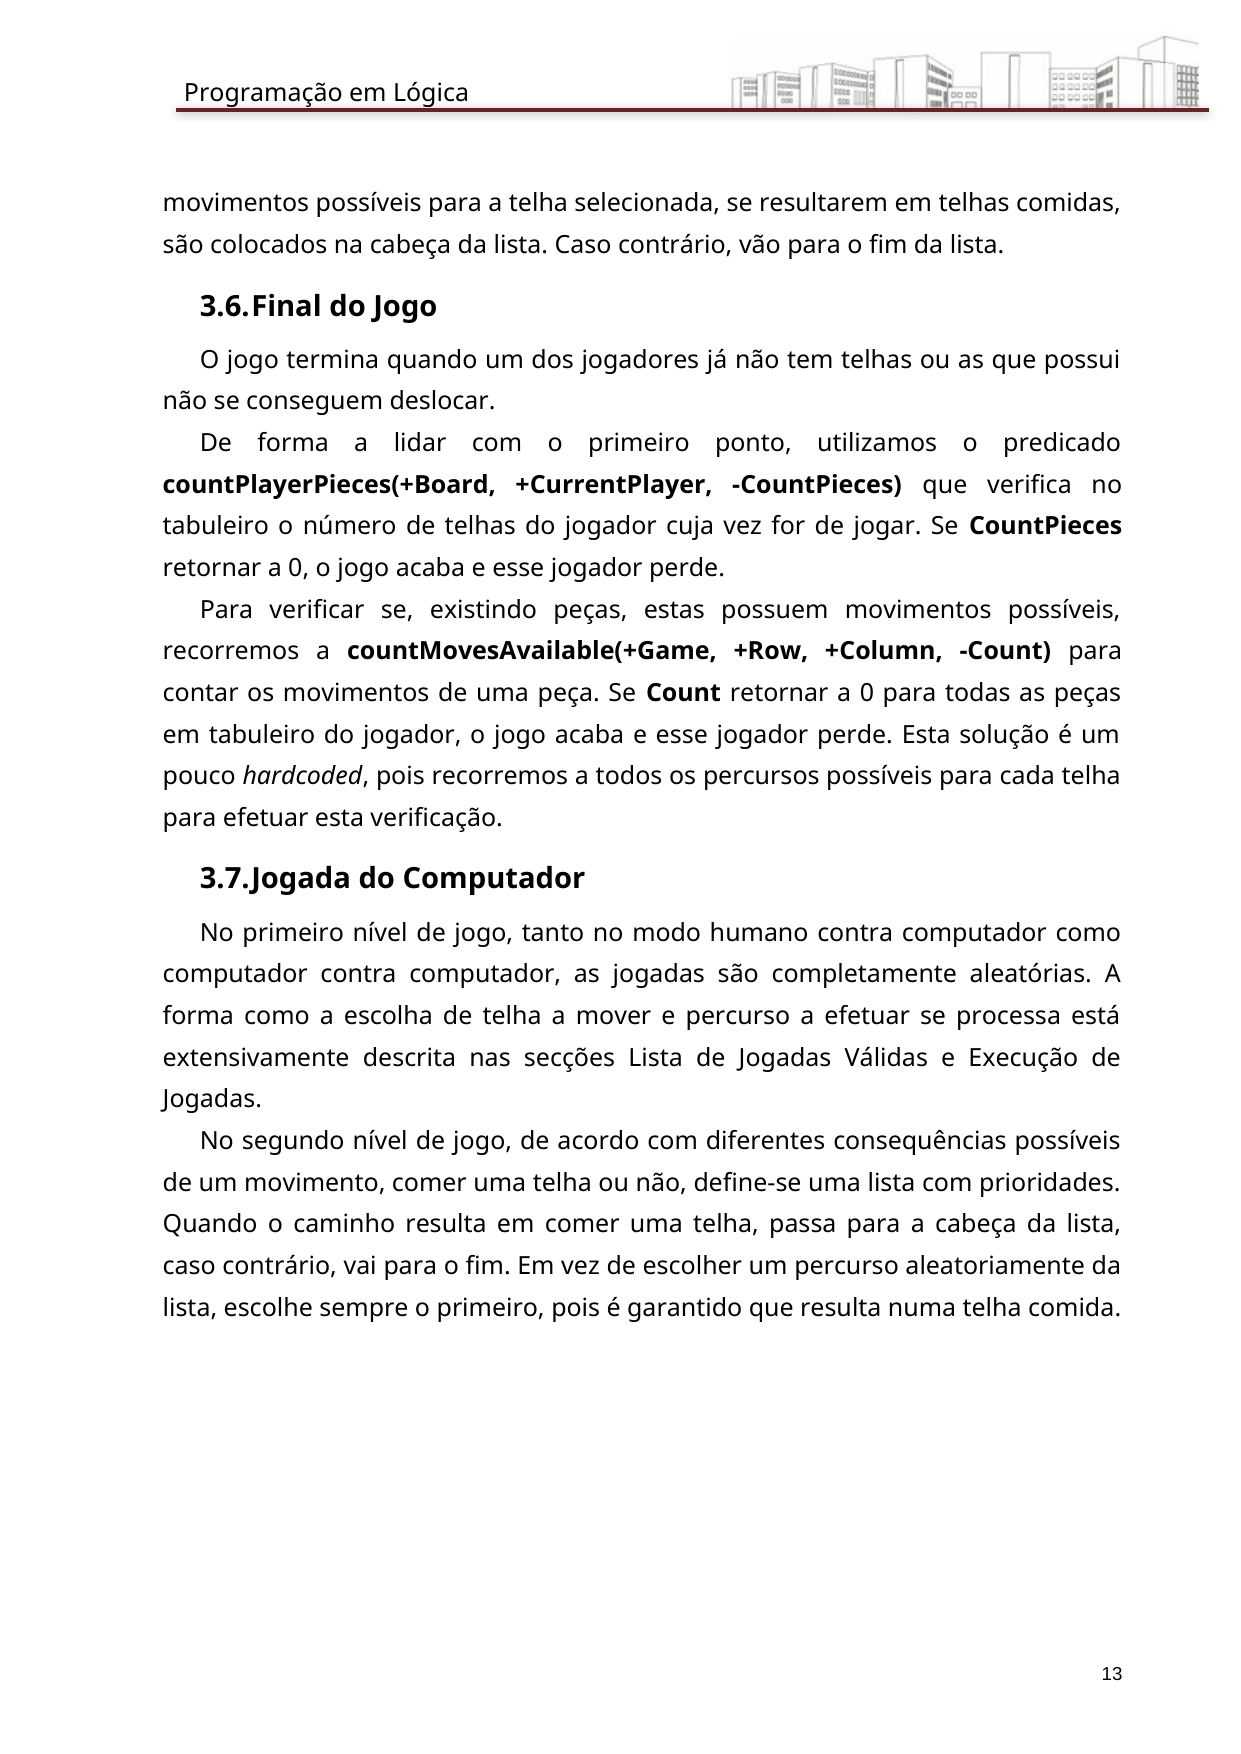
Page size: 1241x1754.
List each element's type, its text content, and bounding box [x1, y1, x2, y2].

picture [729, 31, 1199, 108]
text No segundo nível de jogo, de acordo com diferentes consequências possíveis de um movimento, comer uma telha ou não, define-se uma lista com prioridades. Quando o caminho resulta em comer uma telha, passa para a cabeça da lista, caso contrário, vai para o fim. Em vez de escolher um percurso aleatoriamente da lista, escolhe sempre o primeiro, pois é garantido que resulta numa telha comida. [162, 1116, 1122, 1324]
text Para verificar se, existindo peças, estas possuem movimentos possíveis, recorremos a countMovesAvailable(+Game, +Row, +Column, -Count) para contar os movimentos de uma peça. Se Count retornar a 0 para todas as peças em tabuleiro do jogador, o jogo acaba e esse jogador perde. Esta solução é um pouco hardcoded, pois recorremos a todos os percursos possíveis para cada telha para efetuar esta verificação. [162, 585, 1122, 835]
subtitle Final do Jogo [162, 283, 1122, 324]
subtitle Jogada do Computador [162, 856, 1122, 897]
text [162, 178, 1122, 262]
text De forma a lidar com o primeiro ponto, utilizamos o predicado countPlayerPieces(+Board, +CurrentPlayer, -CountPieces) que verifica no tabuleiro o número de telhas do jogador cuja vez for de jogar. Se CountPieces retornar a 0, o jogo acaba e esse jogador perde. [162, 418, 1122, 585]
text O jogo termina quando um dos jogadores já não tem telhas ou as que possui não se conseguem deslocar. [162, 335, 1122, 418]
text No primeiro nível de jogo, tanto no modo humano contra computador como computador contra computador, as jogadas são completamente aleatórias. A forma como a escolha de telha a mover e percurso a efetuar se processa está extensivamente descrita nas secções Lista de Jogadas Válidas e Execução de Jogadas. [162, 908, 1122, 1116]
